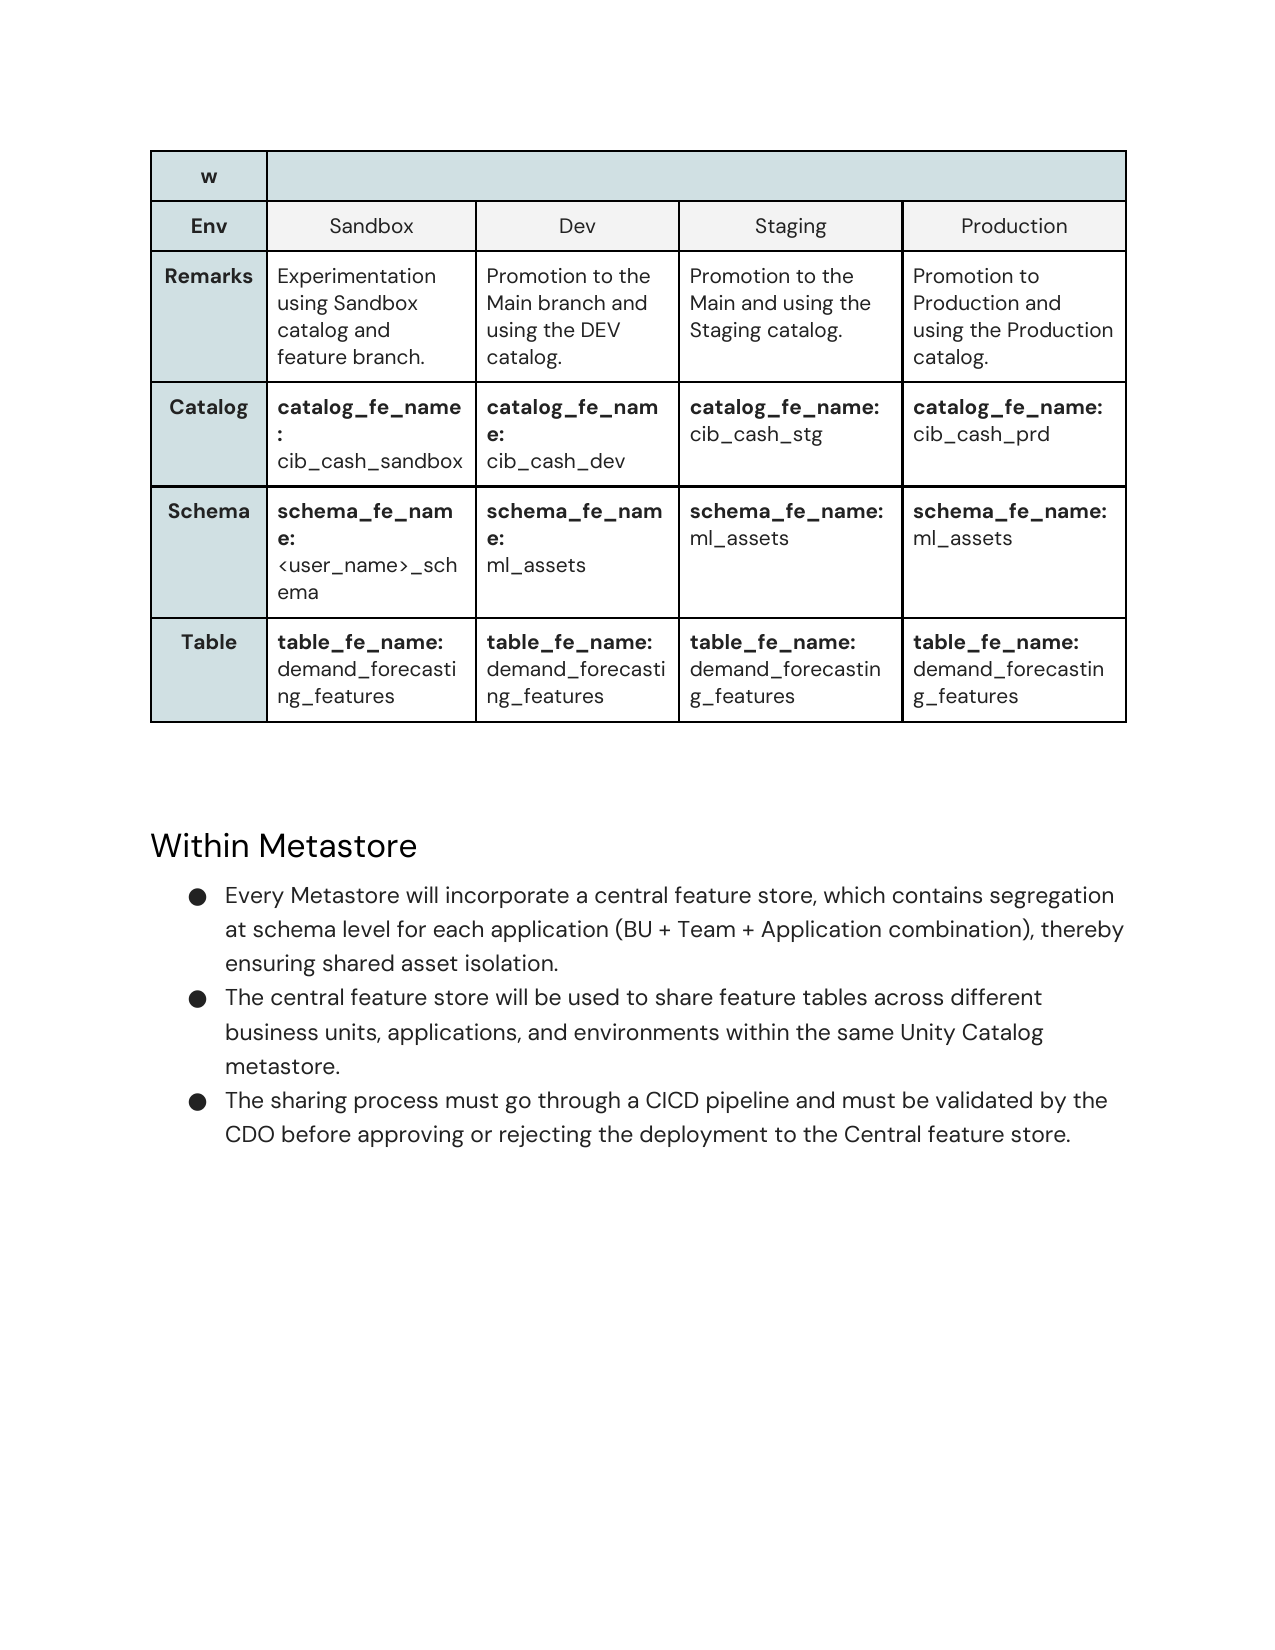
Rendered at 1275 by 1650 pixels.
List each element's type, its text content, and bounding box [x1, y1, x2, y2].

table_cell Promotion to Production and using the Production catalog. [904, 252, 1125, 381]
table_header Workflow [152, 152, 266, 200]
table_cell catalog_fe_name: cib_cash_sandbox [268, 383, 475, 485]
list The central feature store will be used to share feature tables across different business units, applications, and environments within the same Unity Catalog metastore. [187, 983, 1125, 1081]
table_cell Env [152, 202, 266, 250]
table_cell Catalog [152, 383, 266, 485]
list Every Metastore will incorporate a central feature store, which contains segregation at schema level for each application (BU + Team + Application combination), thereby ensuring shared asset isolation. [187, 881, 1125, 979]
table_cell catalog_fe_name: cib_cash_stg [680, 383, 901, 485]
table_cell schema_fe_name: <user_name>_schema [268, 488, 475, 617]
table_cell schema_fe_name: ml_assets [680, 488, 901, 617]
table_cell schema_fe_name: ml_assets [477, 488, 678, 617]
table_cell table_fe_name: demand_forecasting_features [268, 619, 475, 721]
table_cell schema_fe_name: ml_assets [904, 488, 1125, 617]
table_cell Promotion to the Main branch and using the DEV catalog. [477, 252, 678, 381]
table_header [268, 152, 1125, 200]
table_cell Sandbox [268, 202, 475, 250]
subtitle Within Metastore [150, 825, 1125, 868]
list The sharing process must go through a CICD pipeline and must be validated by the CDO before approving or rejecting the deployment to the Central feature store. [187, 1086, 1125, 1149]
table_cell Schema [152, 488, 266, 617]
table_cell Remarks [152, 252, 266, 381]
table_cell Staging [680, 202, 901, 250]
table_cell table_fe_name: demand_forecasting_features [477, 619, 678, 721]
table_cell catalog_fe_name: cib_cash_dev [477, 383, 678, 485]
table_cell Experimentation using Sandbox catalog and feature branch. [268, 252, 475, 381]
table_cell Promotion to the Main and using the Staging catalog. [680, 252, 901, 381]
table_cell Table [152, 619, 266, 721]
table_cell table_fe_name: demand_forecasting_features [680, 619, 901, 721]
table_cell catalog_fe_name: cib_cash_prd [904, 383, 1125, 485]
table_cell Production [904, 202, 1125, 250]
table_cell Dev [477, 202, 678, 250]
table_cell table_fe_name: demand_forecasting_features [904, 619, 1125, 721]
